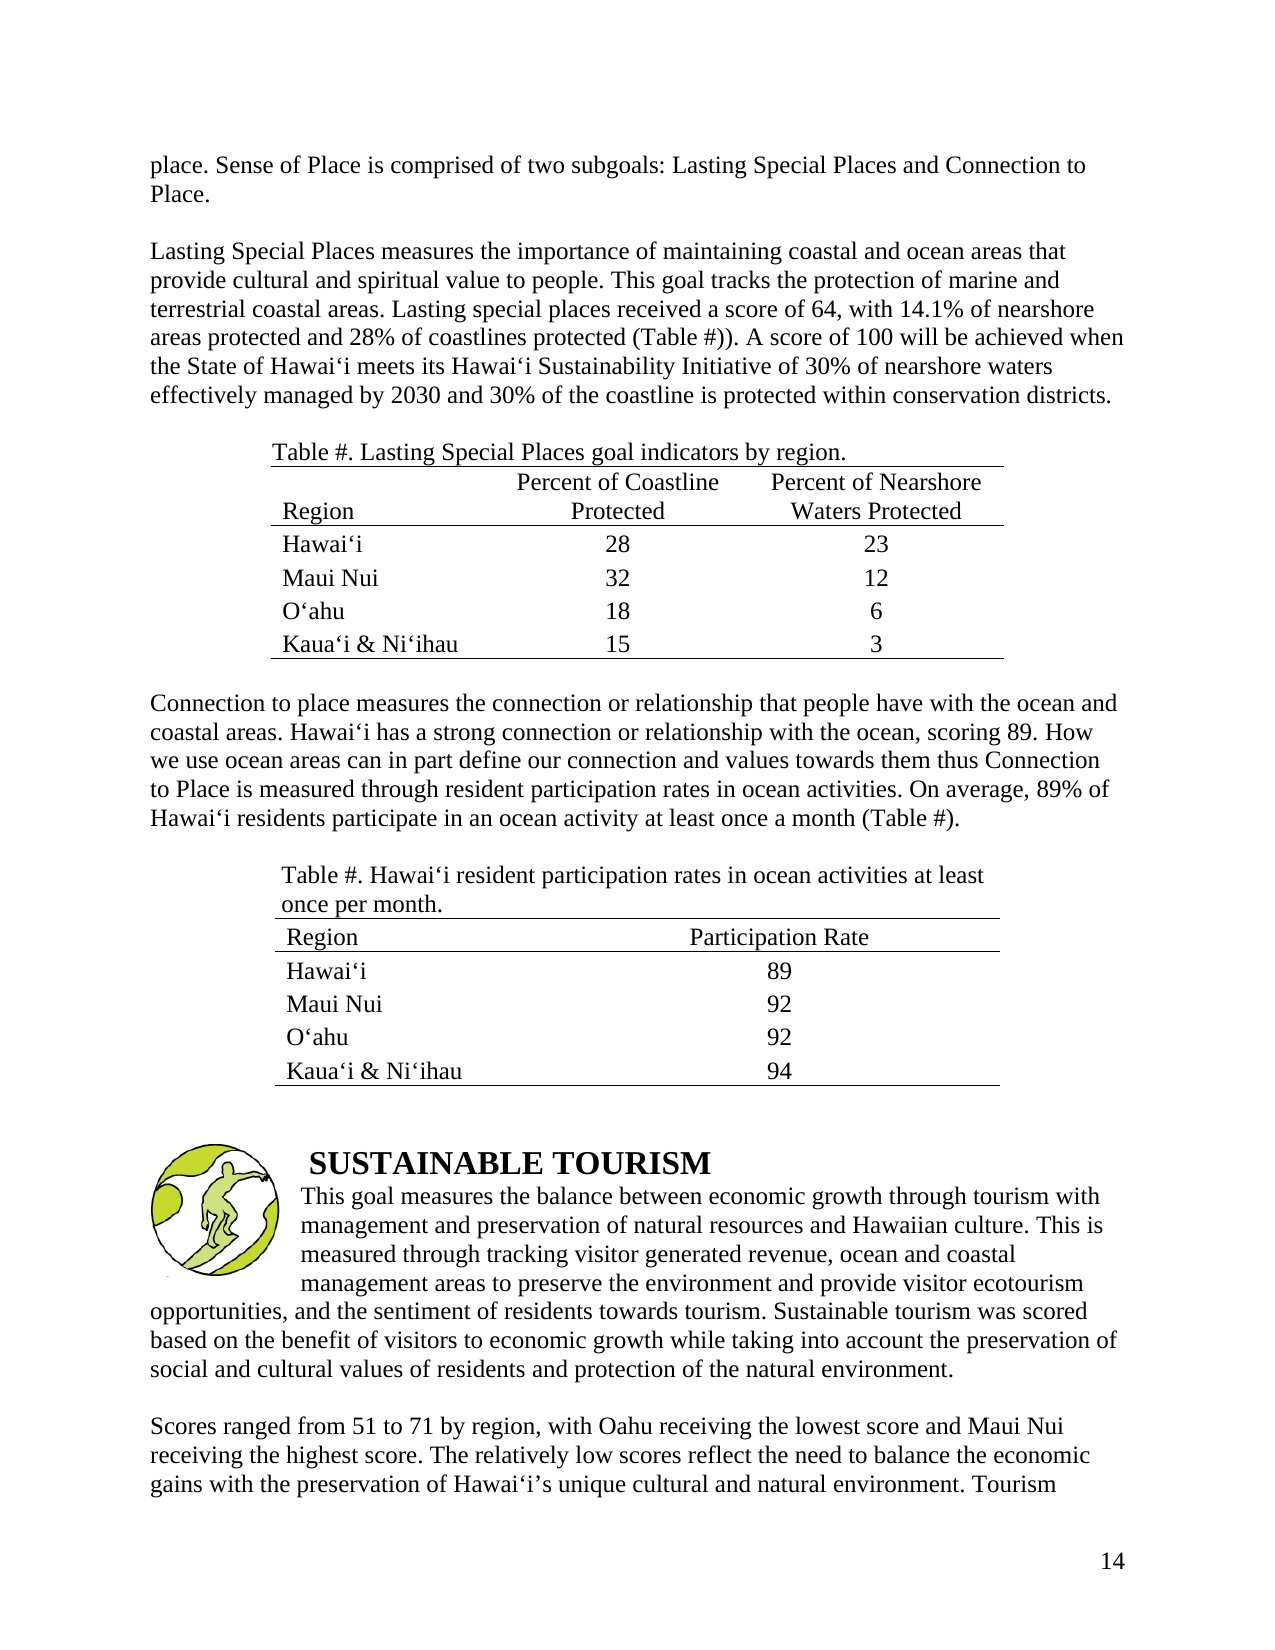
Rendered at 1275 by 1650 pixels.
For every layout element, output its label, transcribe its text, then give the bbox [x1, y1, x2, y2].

table_cell 89 [558, 952, 1000, 984]
table_cell 92 [558, 985, 1000, 1018]
table_cell 15 [488, 625, 748, 658]
table_cell Kauaʻi & Niʻihau [271, 625, 488, 658]
table_cell 12 [748, 558, 1004, 591]
table_cell 6 [748, 591, 1004, 625]
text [150, 1411, 1125, 1498]
text Table #. Lasting Special Places goal indicators by region. [272, 437, 1125, 466]
table_cell Kauaʻi & Niʻihau [275, 1051, 558, 1084]
table_cell 18 [488, 591, 748, 625]
text Table #. Hawaiʻi resident participation rates in ocean activities at least once per month. [281, 860, 1031, 918]
table_cell Maui Nui [271, 558, 488, 591]
table_header Percent of Coastline Protected [488, 467, 748, 525]
text Connection to place measures the connection or relationship that people have with the ocean and coastal areas. Hawaiʻi has a strong connection or relationship with the ocean, scoring 89. How we use ocean areas can in part define our connection and values towards them thus Connection to Place is measured through resident participation rates in ocean activities. On average, 89% of Hawaiʻi residents participate in an ocean activity at least once a month (Table #). [150, 688, 1125, 832]
text Lasting Special Places measures the importance of maintaining coastal and ocean areas that provide cultural and spiritual value to people. This goal tracks the protection of marine and terrestrial coastal areas. Lasting special places received a score of 64, with 14.1% of nearshore areas protected and 28% of coastlines protected (Table #)). A score of 100 will be achieved when the State of Hawaiʻi meets its Hawaiʻi Sustainability Initiative of 30% of nearshore waters effectively managed by 2030 and 30% of the coastline is protected within conservation districts. [150, 236, 1125, 409]
table_cell 32 [488, 558, 748, 591]
table_cell 3 [748, 625, 1004, 658]
table_cell 92 [558, 1018, 1000, 1051]
table_cell Hawaiʻi [275, 952, 558, 984]
table_header Region [271, 467, 488, 525]
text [150, 150, 1125, 207]
text Sustainable tourism [150, 1143, 1125, 1181]
table_cell 23 [748, 526, 1004, 558]
table_cell 28 [488, 526, 748, 558]
table_cell Hawaiʻi [271, 526, 488, 558]
table_cell 94 [558, 1051, 1000, 1084]
table_header Region [275, 919, 558, 951]
table_header Participation Rate [558, 919, 1000, 951]
table_header Percent of Nearshore Waters Protected [748, 467, 1004, 525]
table_cell Maui Nui [275, 985, 558, 1018]
table_cell Oʻahu [275, 1018, 558, 1051]
text This goal measures the balance between economic growth through tourism with management and preservation of natural resources and Hawaiian culture. This is measured through tracking visitor generated revenue, ocean and coastal management areas to preserve the environment and provide visitor ecotourism opportunities, and the sentiment of residents towards tourism. Sustainable tourism was scored based on the benefit of visitors to economic growth while taking into account the preservation of social and cultural values of residents and protection of the natural environment. [150, 1181, 1125, 1383]
picture [150, 1144, 282, 1277]
table_cell Oʻahu [271, 591, 488, 625]
